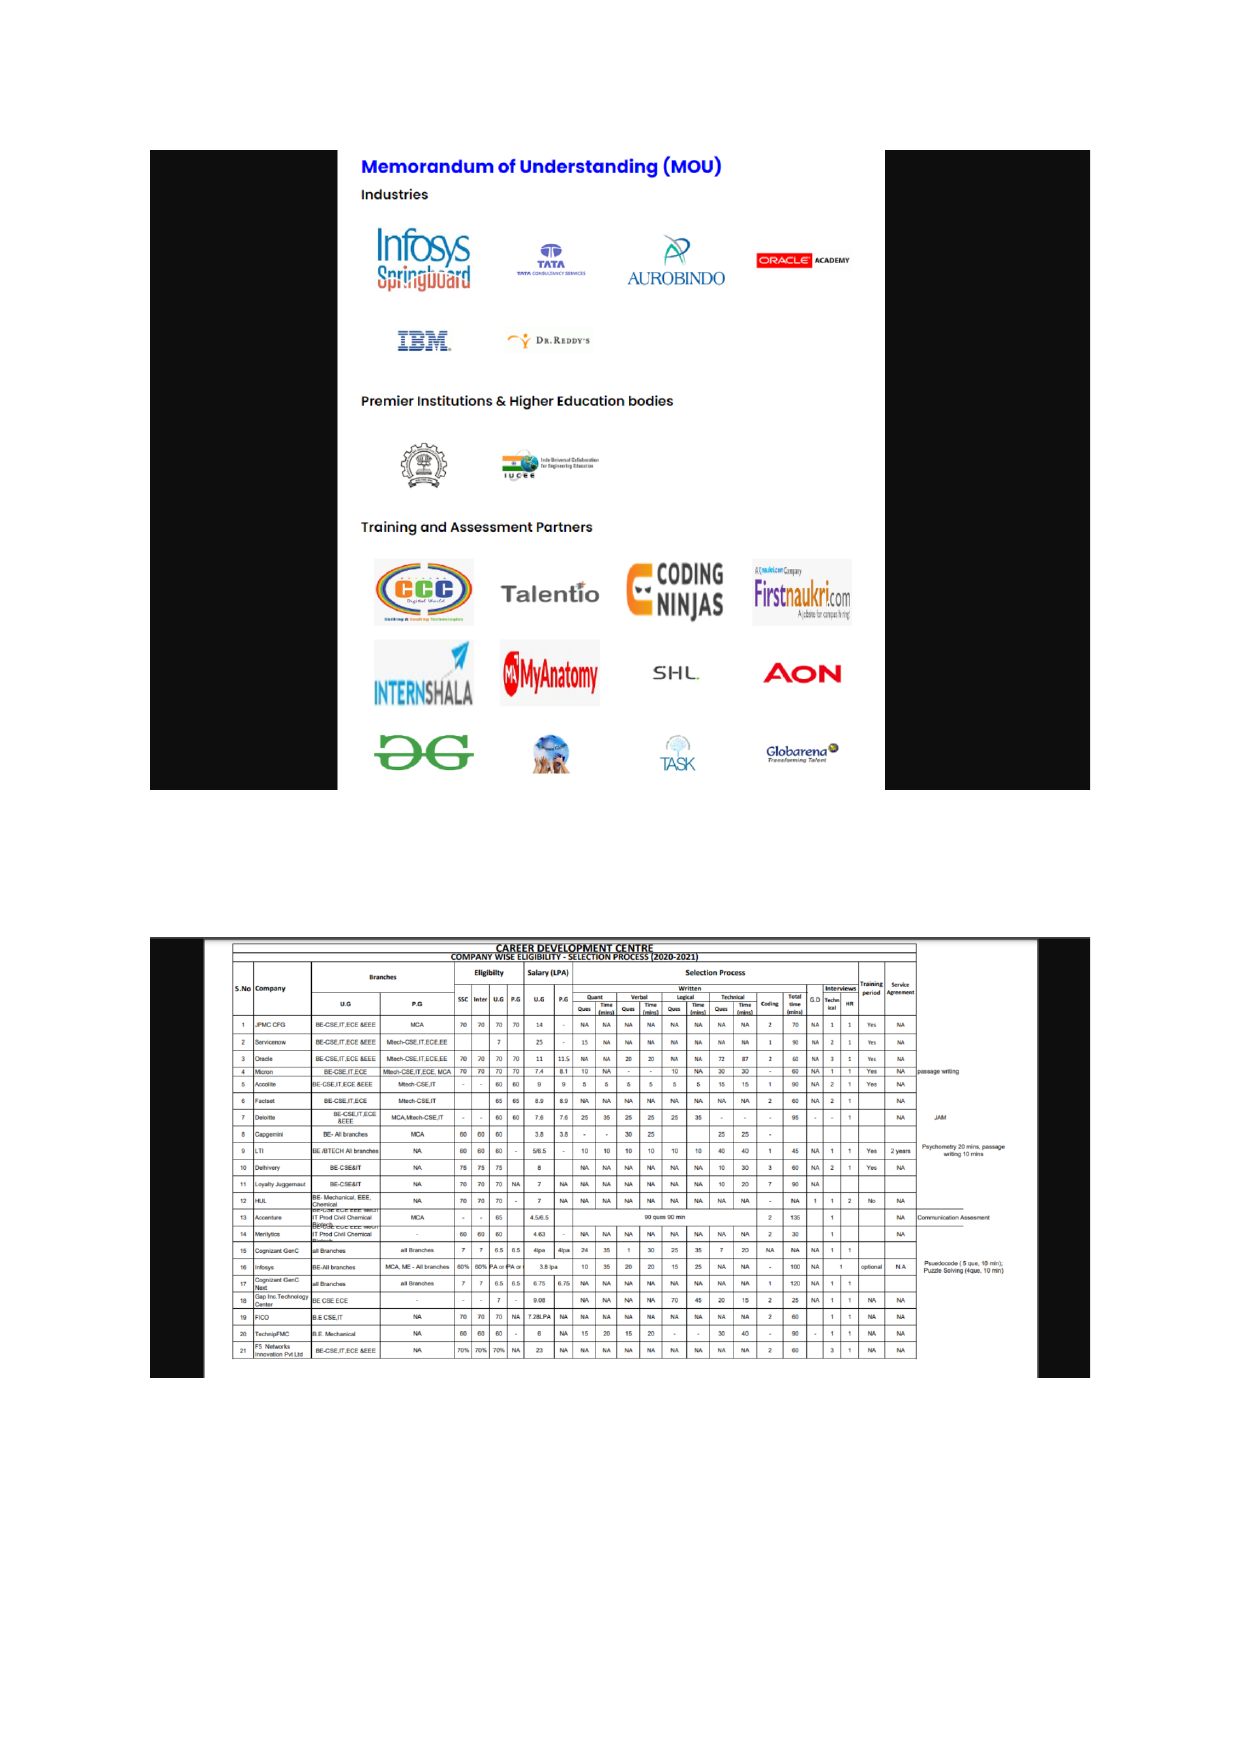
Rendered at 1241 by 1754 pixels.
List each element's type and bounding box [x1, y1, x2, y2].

picture [150, 937, 1091, 1378]
picture [150, 150, 1091, 790]
